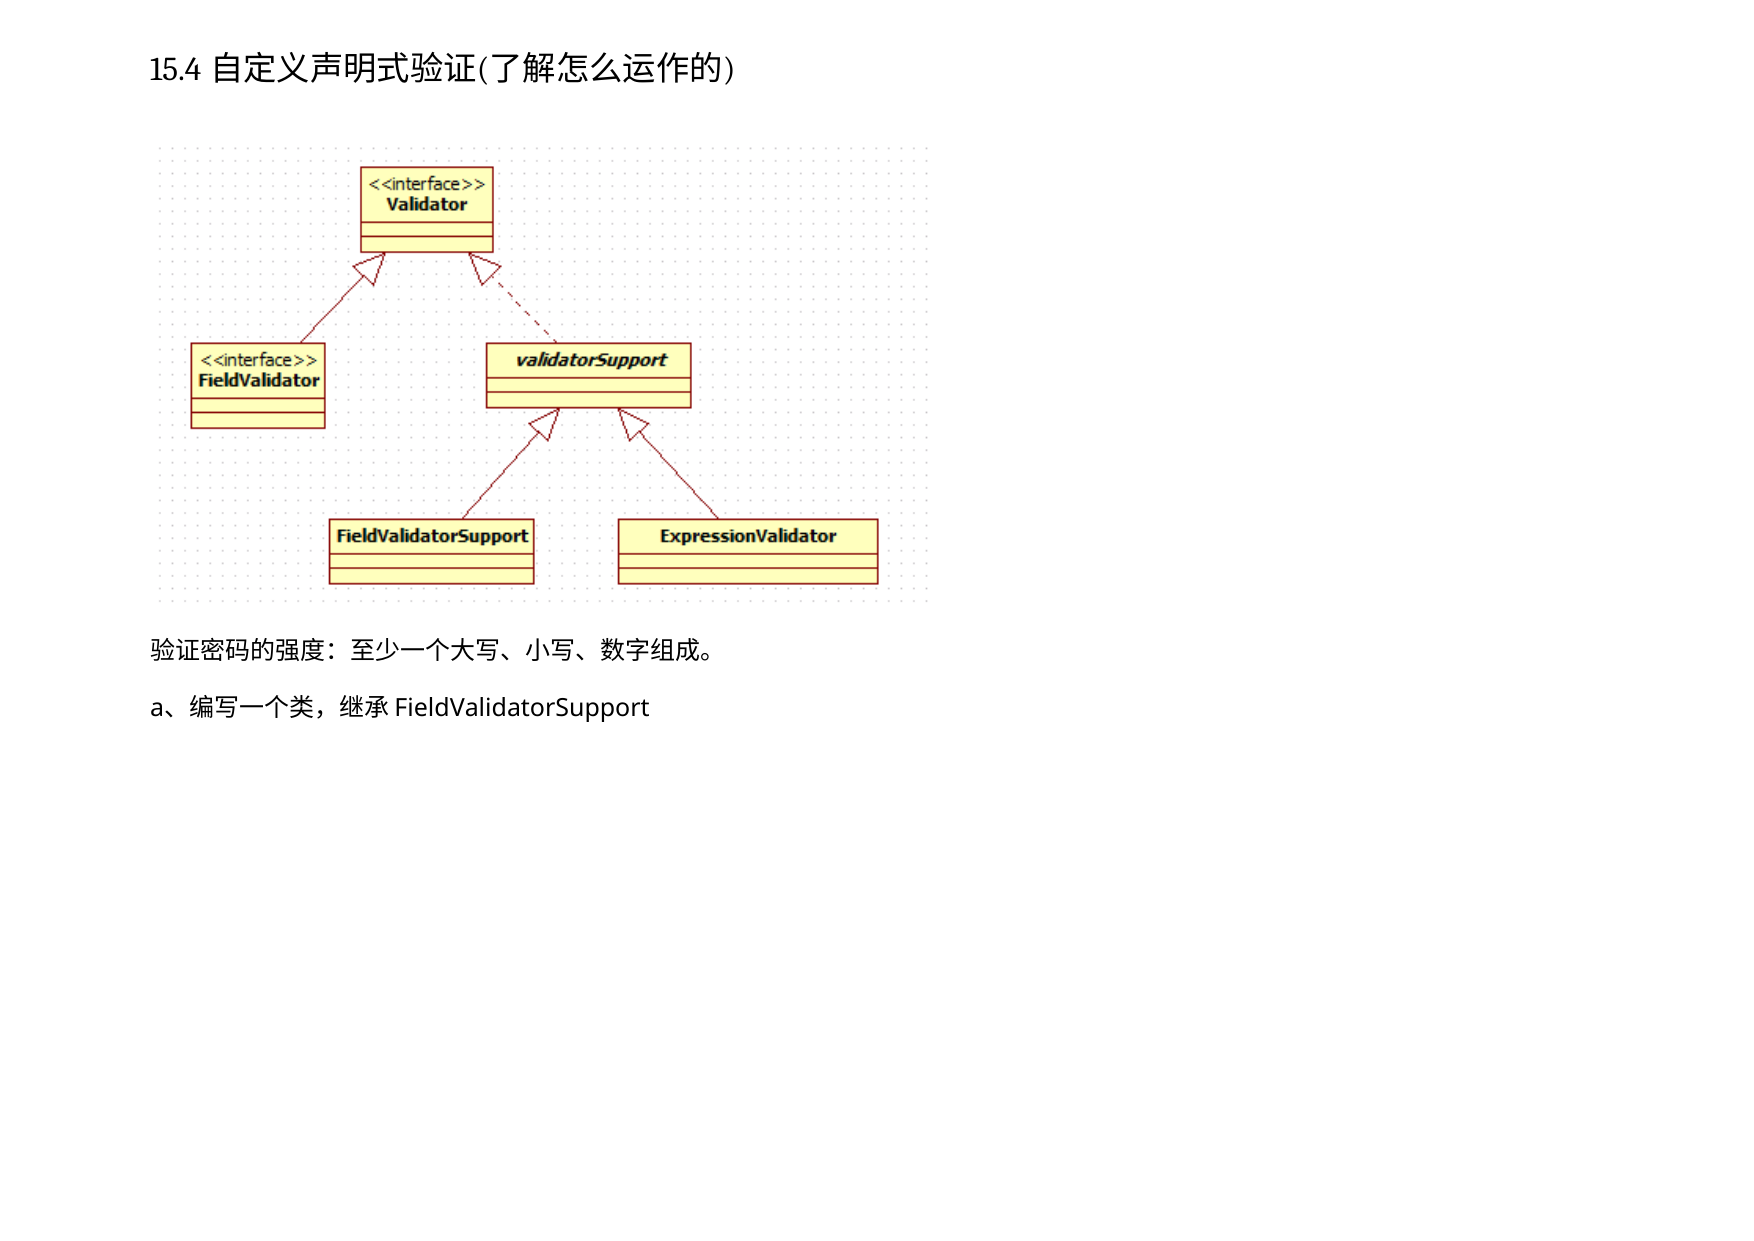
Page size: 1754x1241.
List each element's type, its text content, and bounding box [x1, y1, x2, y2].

text 验证密码的强度：至少一个大写、小写、数字组成。 [150, 630, 1636, 667]
list 编写一个类，继承FieldValidatorSupport [150, 687, 1636, 724]
subtitle 自定义声明式验证(了解怎么运作的) [150, 41, 1636, 89]
picture [150, 140, 937, 610]
